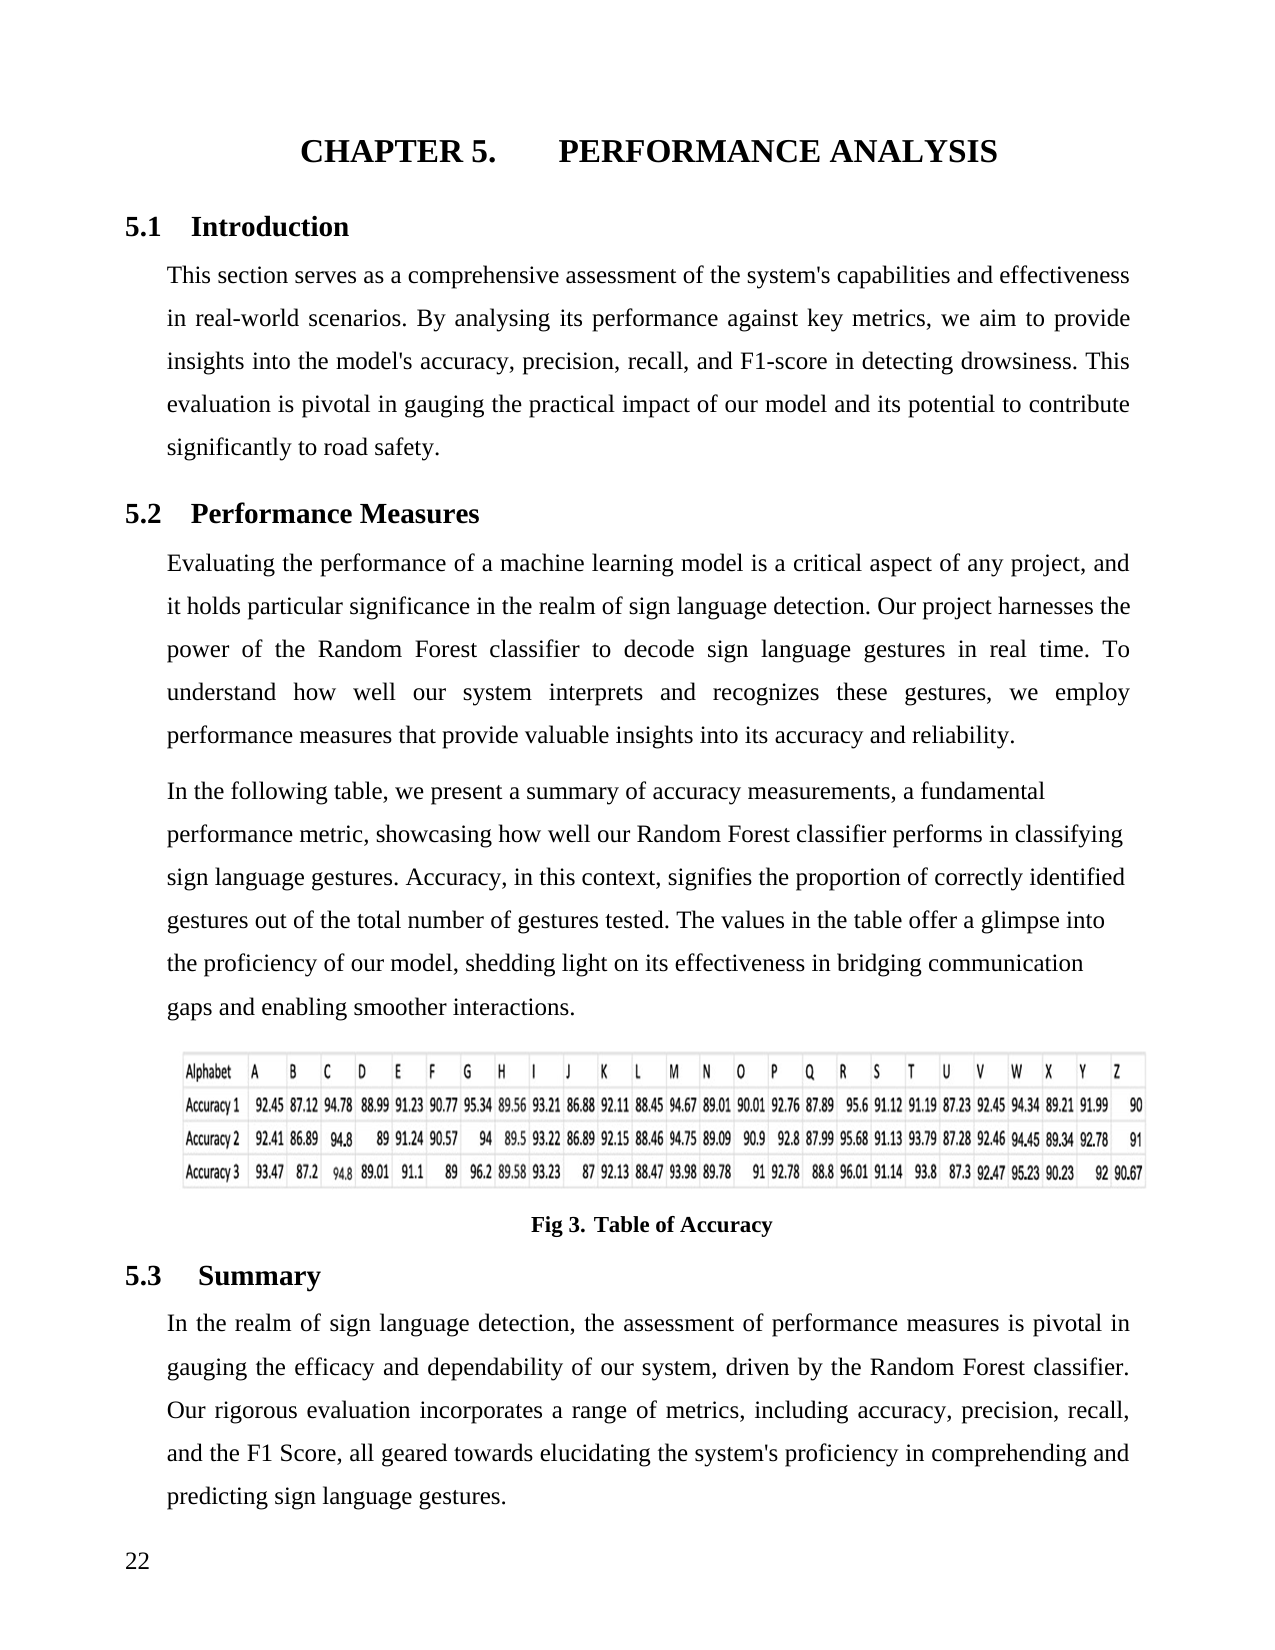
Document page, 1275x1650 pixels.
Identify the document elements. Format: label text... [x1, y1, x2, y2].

text In the following table, we present a summary of accuracy measurements, a fundamental performance metric, showcasing how well our Random Forest classifier performs in classifying sign language gestures. Accuracy, in this context, signifies the proportion of correctly identified gestures out of the total number of gestures tested. The values in the table offer a glimpse into the proficiency of our model, shedding light on its effectiveness in bridging communication gaps and enabling smoother interactions. [167, 776, 1131, 1034]
text 5.2 Performance Measures [125, 496, 1131, 530]
picture [166, 1034, 1180, 1197]
text Fig 3. Table of Accuracy [167, 1211, 1131, 1237]
text CHAPTER 5. PERFORMANCE ANALYSIS [167, 131, 1131, 169]
text 5.1 Introduction [125, 209, 1131, 243]
text 5.3 Summary [125, 1258, 1131, 1292]
text In the realm of sign language detection, the assessment of performance measures is pivotal in gauging the efficacy and dependability of our system, driven by the Random Forest classifier. Our rigorous evaluation incorporates a range of metrics, including accuracy, precision, recall, and the F1 Score, all geared towards elucidating the system's proficiency in comprehending and predicting sign language gestures. [167, 1308, 1131, 1510]
text Evaluating the performance of a machine learning model is a critical aspect of any project, and it holds particular significance in the realm of sign language detection. Our project harnesses the power of the Random Forest classifier to decode sign language gestures in real time. To understand how well our system interprets and recognizes these gestures, we employ performance measures that provide valuable insights into its accuracy and reliability. [167, 548, 1131, 749]
text This section serves as a comprehensive assessment of the system's capabilities and effectiveness in real-world scenarios. By analysing its performance against key metrics, we aim to provide insights into the model's accuracy, precision, recall, and F1-score in detecting drowsiness. This evaluation is pivotal in gauging the practical impact of our model and its potential to contribute significantly to road safety. [167, 260, 1131, 461]
